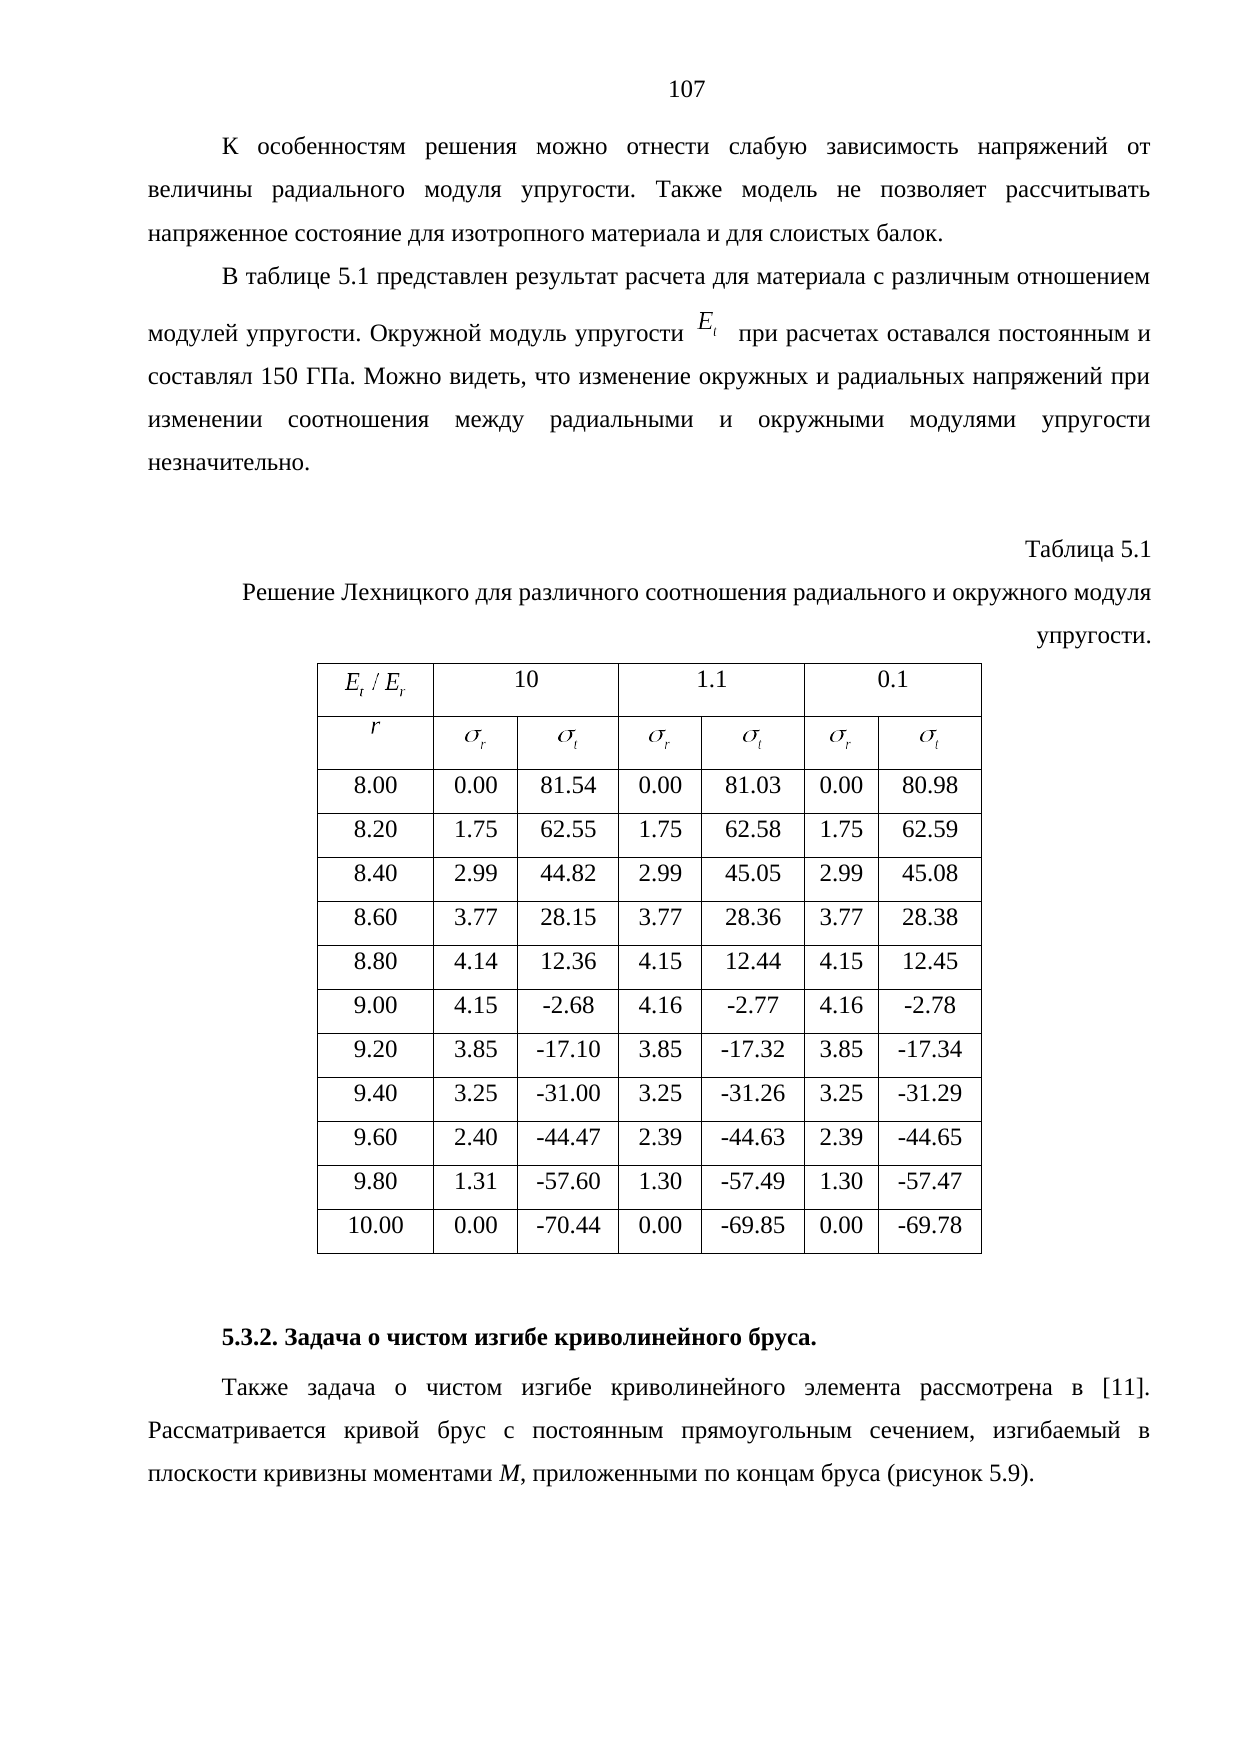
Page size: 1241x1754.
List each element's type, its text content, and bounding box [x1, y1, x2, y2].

table_cell -17.32 [702, 1034, 804, 1077]
table_cell 44.82 [518, 858, 618, 901]
table_cell 0.00 [619, 770, 701, 813]
table_cell 4.16 [805, 990, 878, 1033]
table_cell 3.25 [434, 1078, 517, 1121]
table_cell 28.15 [518, 902, 618, 945]
table_cell 0.00 [805, 1210, 878, 1253]
table_cell 9.00 [318, 990, 433, 1033]
table_cell 2.99 [619, 858, 701, 901]
table_cell 8.60 [318, 902, 433, 945]
text К особенностям решения можно отнести слабую зависимость напряжений от величины радиального модуля упругости. Также модель не позволяет рассчитывать напряженное состояние для изотропного материала и для слоистых балок. [148, 131, 1152, 246]
table_cell -44.63 [702, 1122, 804, 1165]
table_cell 81.03 [702, 770, 804, 813]
table_cell 8.40 [318, 858, 433, 901]
table_cell -2.68 [518, 990, 618, 1033]
table_cell 1.75 [805, 814, 878, 857]
table_cell -57.49 [702, 1166, 804, 1209]
table_cell [879, 717, 981, 769]
table_cell 45.08 [879, 858, 981, 901]
table_cell 8.20 [318, 814, 433, 857]
table_cell [518, 717, 618, 769]
table_cell 28.36 [702, 902, 804, 945]
table_cell -2.77 [702, 990, 804, 1033]
table_cell -69.78 [879, 1210, 981, 1253]
table_cell 3.77 [619, 902, 701, 945]
table_cell -57.47 [879, 1166, 981, 1209]
table_cell 81.54 [518, 770, 618, 813]
table_cell 3.77 [434, 902, 517, 945]
table_cell -2.78 [879, 990, 981, 1033]
table_cell 12.45 [879, 946, 981, 989]
table_cell 3.85 [805, 1034, 878, 1077]
table_cell 3.85 [434, 1034, 517, 1077]
text Таблица 5.1 [148, 534, 1152, 562]
table_cell 4.15 [434, 990, 517, 1033]
table_header [318, 664, 433, 716]
table_cell 62.58 [702, 814, 804, 857]
table_cell 4.14 [434, 946, 517, 989]
table_cell -44.47 [518, 1122, 618, 1165]
table_cell -57.60 [518, 1166, 618, 1209]
table_cell -17.10 [518, 1034, 618, 1077]
table_cell 8.80 [318, 946, 433, 989]
table_cell 45.05 [702, 858, 804, 901]
table_cell 2.99 [805, 858, 878, 901]
table_cell -70.44 [518, 1210, 618, 1253]
table_cell -44.65 [879, 1122, 981, 1165]
table_cell 10.00 [318, 1210, 433, 1253]
table_cell 4.15 [805, 946, 878, 989]
table_header 1.1 [619, 664, 804, 716]
table_cell 3.25 [619, 1078, 701, 1121]
table_cell 3.77 [805, 902, 878, 945]
table_cell 1.75 [619, 814, 701, 857]
table_cell 1.30 [805, 1166, 878, 1209]
table_header 10 [434, 664, 618, 716]
table_cell 9.40 [318, 1078, 433, 1121]
table_cell 4.16 [619, 990, 701, 1033]
table_cell -69.85 [702, 1210, 804, 1253]
table_cell 12.44 [702, 946, 804, 989]
table_cell -31.29 [879, 1078, 981, 1121]
table_cell 4.15 [619, 946, 701, 989]
table_cell 1.31 [434, 1166, 517, 1209]
table_cell 1.30 [619, 1166, 701, 1209]
table_cell 0.00 [434, 1210, 517, 1253]
text Решение Лехницкого для различного соотношения радиального и окружного модуля упругости. [148, 577, 1152, 649]
table_header 0.1 [805, 664, 981, 716]
table_cell 9.60 [318, 1122, 433, 1165]
table_cell -17.34 [879, 1034, 981, 1077]
table_cell 62.59 [879, 814, 981, 857]
table_cell 8.00 [318, 770, 433, 813]
table_cell 28.38 [879, 902, 981, 945]
table_cell 12.36 [518, 946, 618, 989]
table_cell 9.20 [318, 1034, 433, 1077]
table_cell 1.75 [434, 814, 517, 857]
text Также задача о чистом изгибе криволинейного элемента рассмотрена в [11]. Рассматривается кривой брус с постоянным прямоугольным сечением, изгибаемый в плоскости кривизны моментами M, приложенными по концам бруса (рисунок 5.9). [148, 1372, 1152, 1487]
table_cell [318, 717, 433, 769]
table_cell 0.00 [434, 770, 517, 813]
table_cell 80.98 [879, 770, 981, 813]
table_cell 2.40 [434, 1122, 517, 1165]
table_cell 2.99 [434, 858, 517, 901]
table_cell 3.25 [805, 1078, 878, 1121]
table_cell 62.55 [518, 814, 618, 857]
table_cell -31.00 [518, 1078, 618, 1121]
table_cell [434, 717, 517, 769]
table_cell [805, 717, 878, 769]
table_cell 9.80 [318, 1166, 433, 1209]
table_cell 0.00 [805, 770, 878, 813]
table_cell 2.39 [805, 1122, 878, 1165]
table_cell [619, 717, 701, 769]
text В таблице 5.1 представлен результат расчета для материала с различным отношением модулей упругости. Окружной модуль упругости при расчетах оставался постоянным и составлял 150 ГПа. Можно видеть, что изменение окружных и радиальных напряжений при изменении соотношения между радиальными и окружными модулями упругости незначительно. [148, 261, 1152, 476]
table_cell 3.85 [619, 1034, 701, 1077]
subtitle 5.3.2. Задача о чистом изгибе криволинейного бруса. [148, 1322, 1152, 1351]
table_cell 0.00 [619, 1210, 701, 1253]
table_cell [702, 717, 804, 769]
table_cell -31.26 [702, 1078, 804, 1121]
table_cell 2.39 [619, 1122, 701, 1165]
